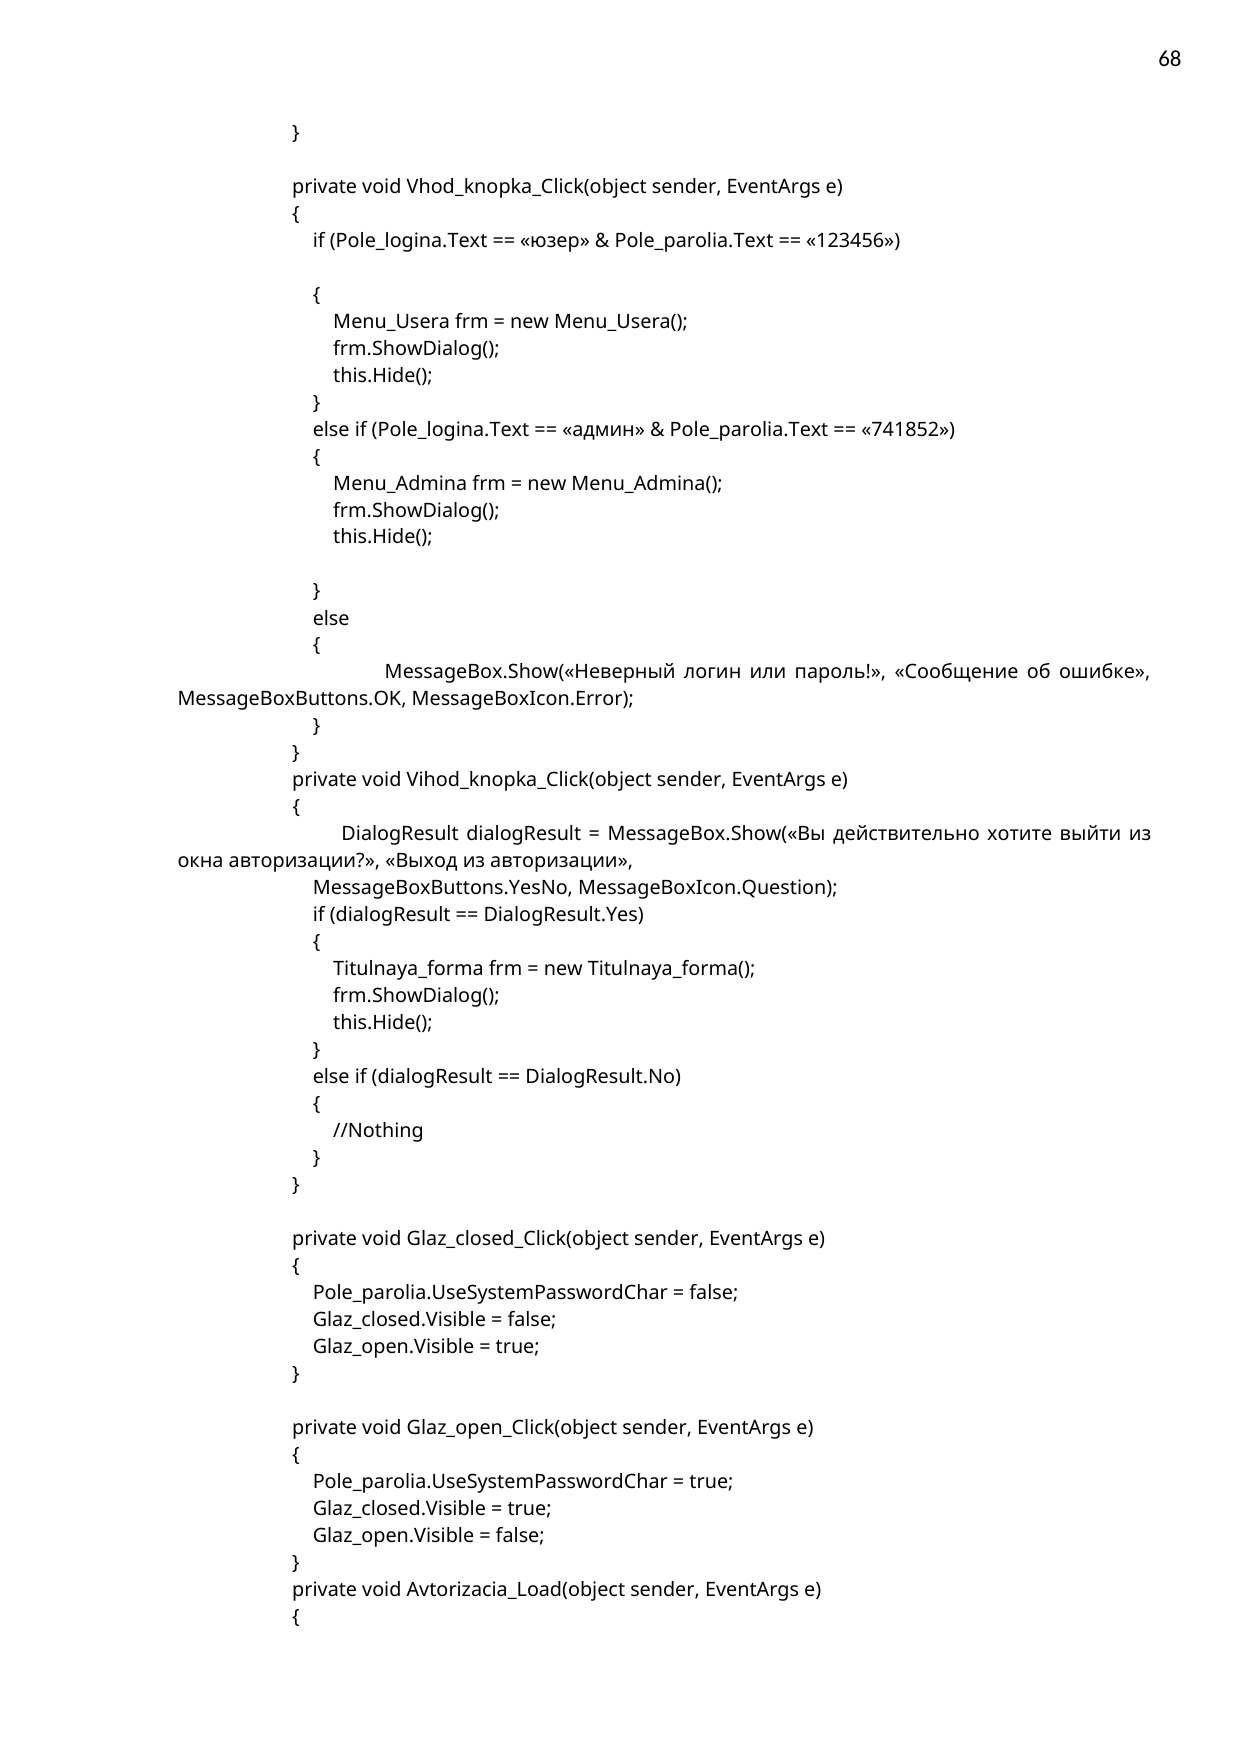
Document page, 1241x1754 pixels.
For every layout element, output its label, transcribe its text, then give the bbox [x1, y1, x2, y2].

text this.Hide(); [177, 361, 1152, 388]
text { [177, 1251, 1152, 1278]
text { [177, 927, 1152, 954]
text Pole_parolia.UseSystemPasswordChar = false; [177, 1278, 1152, 1305]
text } [177, 1548, 1152, 1575]
text this.Hide(); [177, 1008, 1152, 1035]
text Menu_Admina frm = new Menu_Admina(); [177, 469, 1152, 496]
text private void Vihod_knopka_Click(object sender, EventArgs e) [177, 766, 1152, 793]
text { [177, 1440, 1152, 1467]
text { [177, 793, 1152, 819]
text } [177, 118, 1152, 145]
text frm.ShowDialog(); [177, 496, 1152, 523]
text //Nothing [177, 1116, 1152, 1143]
text private void Vhod_knopka_Click(object sender, EventArgs e) [177, 172, 1152, 199]
text frm.ShowDialog(); [177, 981, 1152, 1008]
text private void Glaz_open_Click(object sender, EventArgs e) [177, 1413, 1152, 1440]
text { [177, 1602, 1152, 1629]
text Glaz_open.Visible = false; [177, 1521, 1152, 1548]
text { [177, 199, 1152, 226]
text } [177, 1170, 1152, 1197]
text private void Avtorizacia_Load(object sender, EventArgs e) [177, 1575, 1152, 1602]
text { [177, 631, 1152, 658]
text Menu_Usera frm = new Menu_Usera(); [177, 307, 1152, 334]
text MessageBox.Show(«Неверный логин или пароль!», «Сообщение об ошибке», MessageBoxButtons.OK, MessageBoxIcon.Error); [177, 658, 1152, 712]
text if (Pole_logina.Text == «юзер» & Pole_parolia.Text == «123456») [177, 226, 1152, 253]
text else [177, 604, 1152, 631]
text if (dialogResult == DialogResult.Yes) [177, 901, 1152, 927]
text frm.ShowDialog(); [177, 334, 1152, 361]
text } [177, 388, 1152, 415]
text this.Hide(); [177, 523, 1152, 550]
text } [177, 1143, 1152, 1170]
text } [177, 1359, 1152, 1386]
text Pole_parolia.UseSystemPasswordChar = true; [177, 1467, 1152, 1494]
text { [177, 280, 1152, 307]
text else if (dialogResult == DialogResult.No) [177, 1062, 1152, 1089]
text } [177, 739, 1152, 766]
text Glaz_closed.Visible = true; [177, 1494, 1152, 1521]
text { [177, 442, 1152, 469]
text else if (Pole_logina.Text == «админ» & Pole_parolia.Text == «741852») [177, 415, 1152, 442]
text MessageBoxButtons.YesNo, MessageBoxIcon.Question); [177, 873, 1152, 901]
text DialogResult dialogResult = MessageBox.Show(«Вы действительно хотите выйти из окна авторизации?», «Выход из авторизации», [177, 819, 1152, 873]
text } [177, 1035, 1152, 1062]
text { [177, 1089, 1152, 1116]
text Titulnaya_forma frm = new Titulnaya_forma(); [177, 954, 1152, 981]
text Glaz_open.Visible = true; [177, 1332, 1152, 1359]
text } [177, 577, 1152, 604]
text private void Glaz_closed_Click(object sender, EventArgs e) [177, 1224, 1152, 1251]
text } [177, 712, 1152, 739]
text Glaz_closed.Visible = false; [177, 1305, 1152, 1332]
